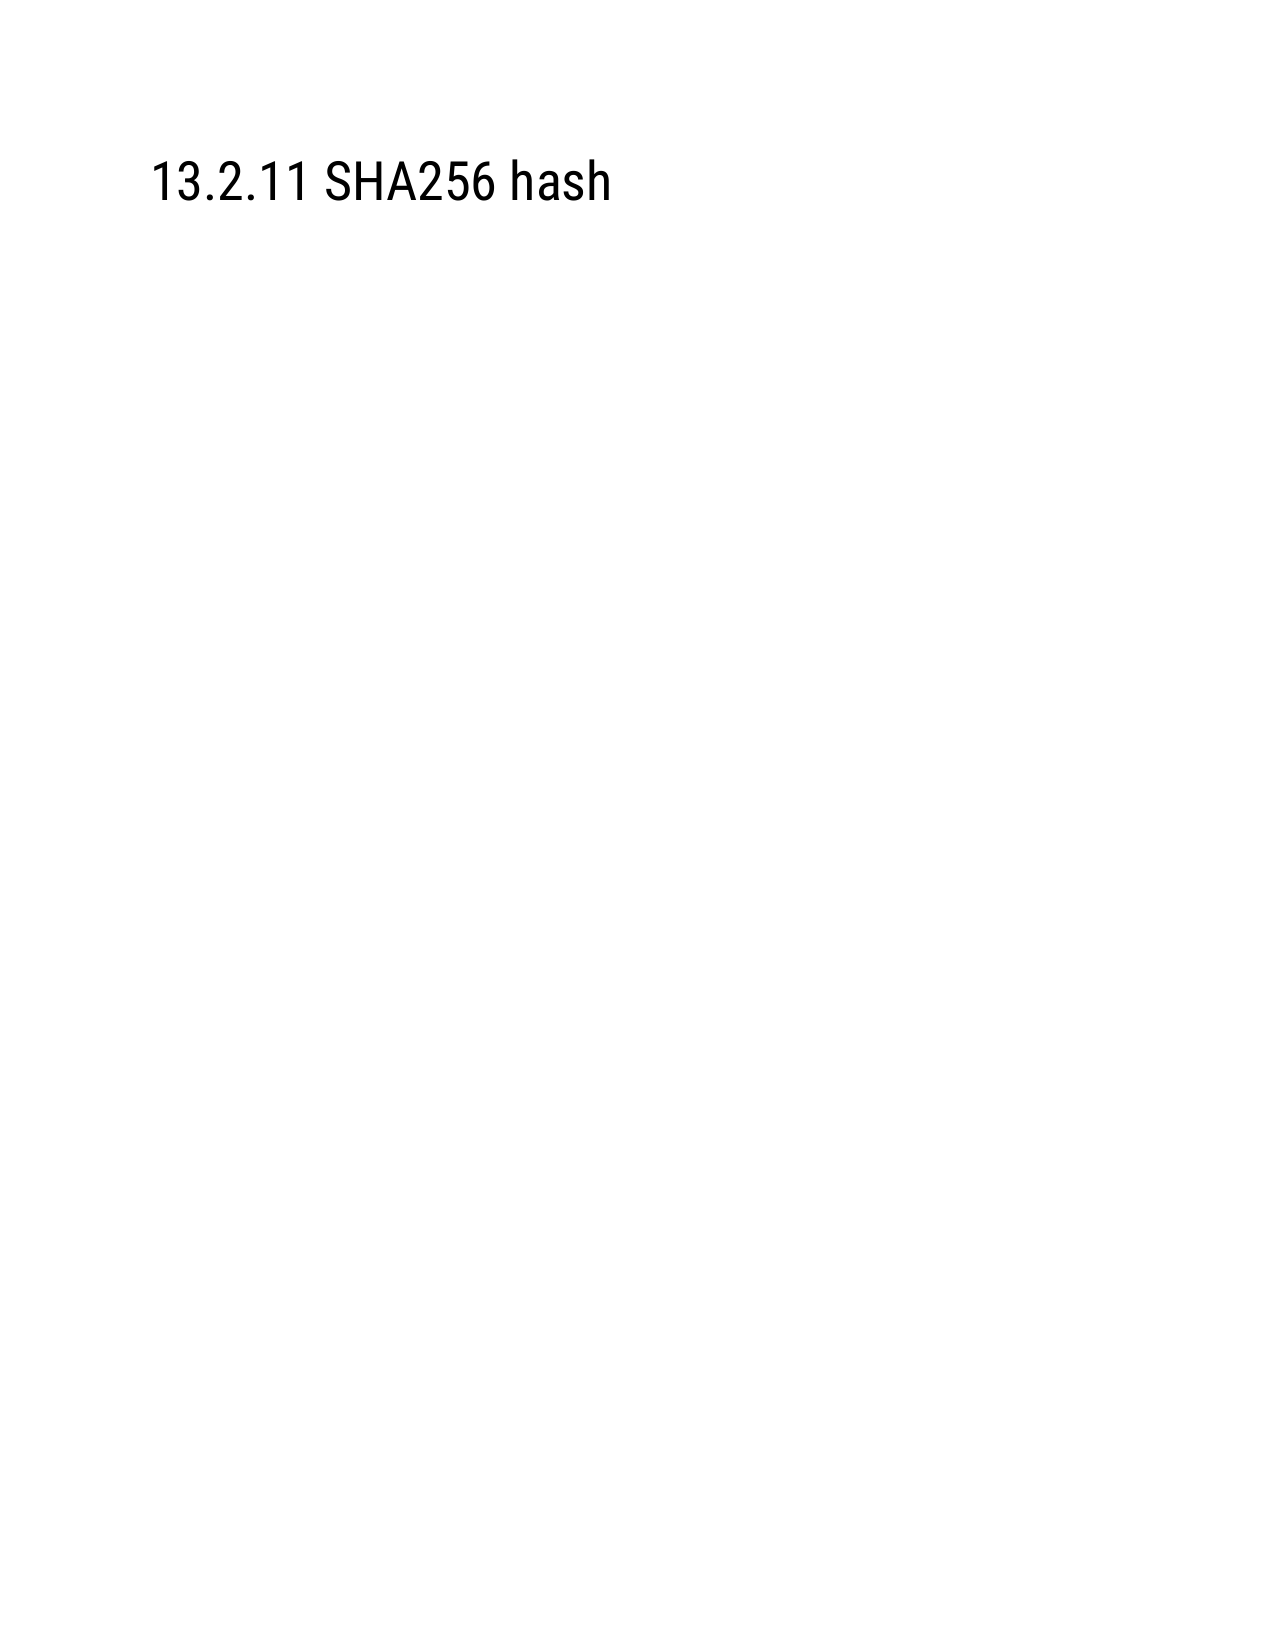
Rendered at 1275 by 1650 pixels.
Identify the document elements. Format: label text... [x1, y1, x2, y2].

title 13.2.11 SHA256 hash [150, 150, 1125, 213]
